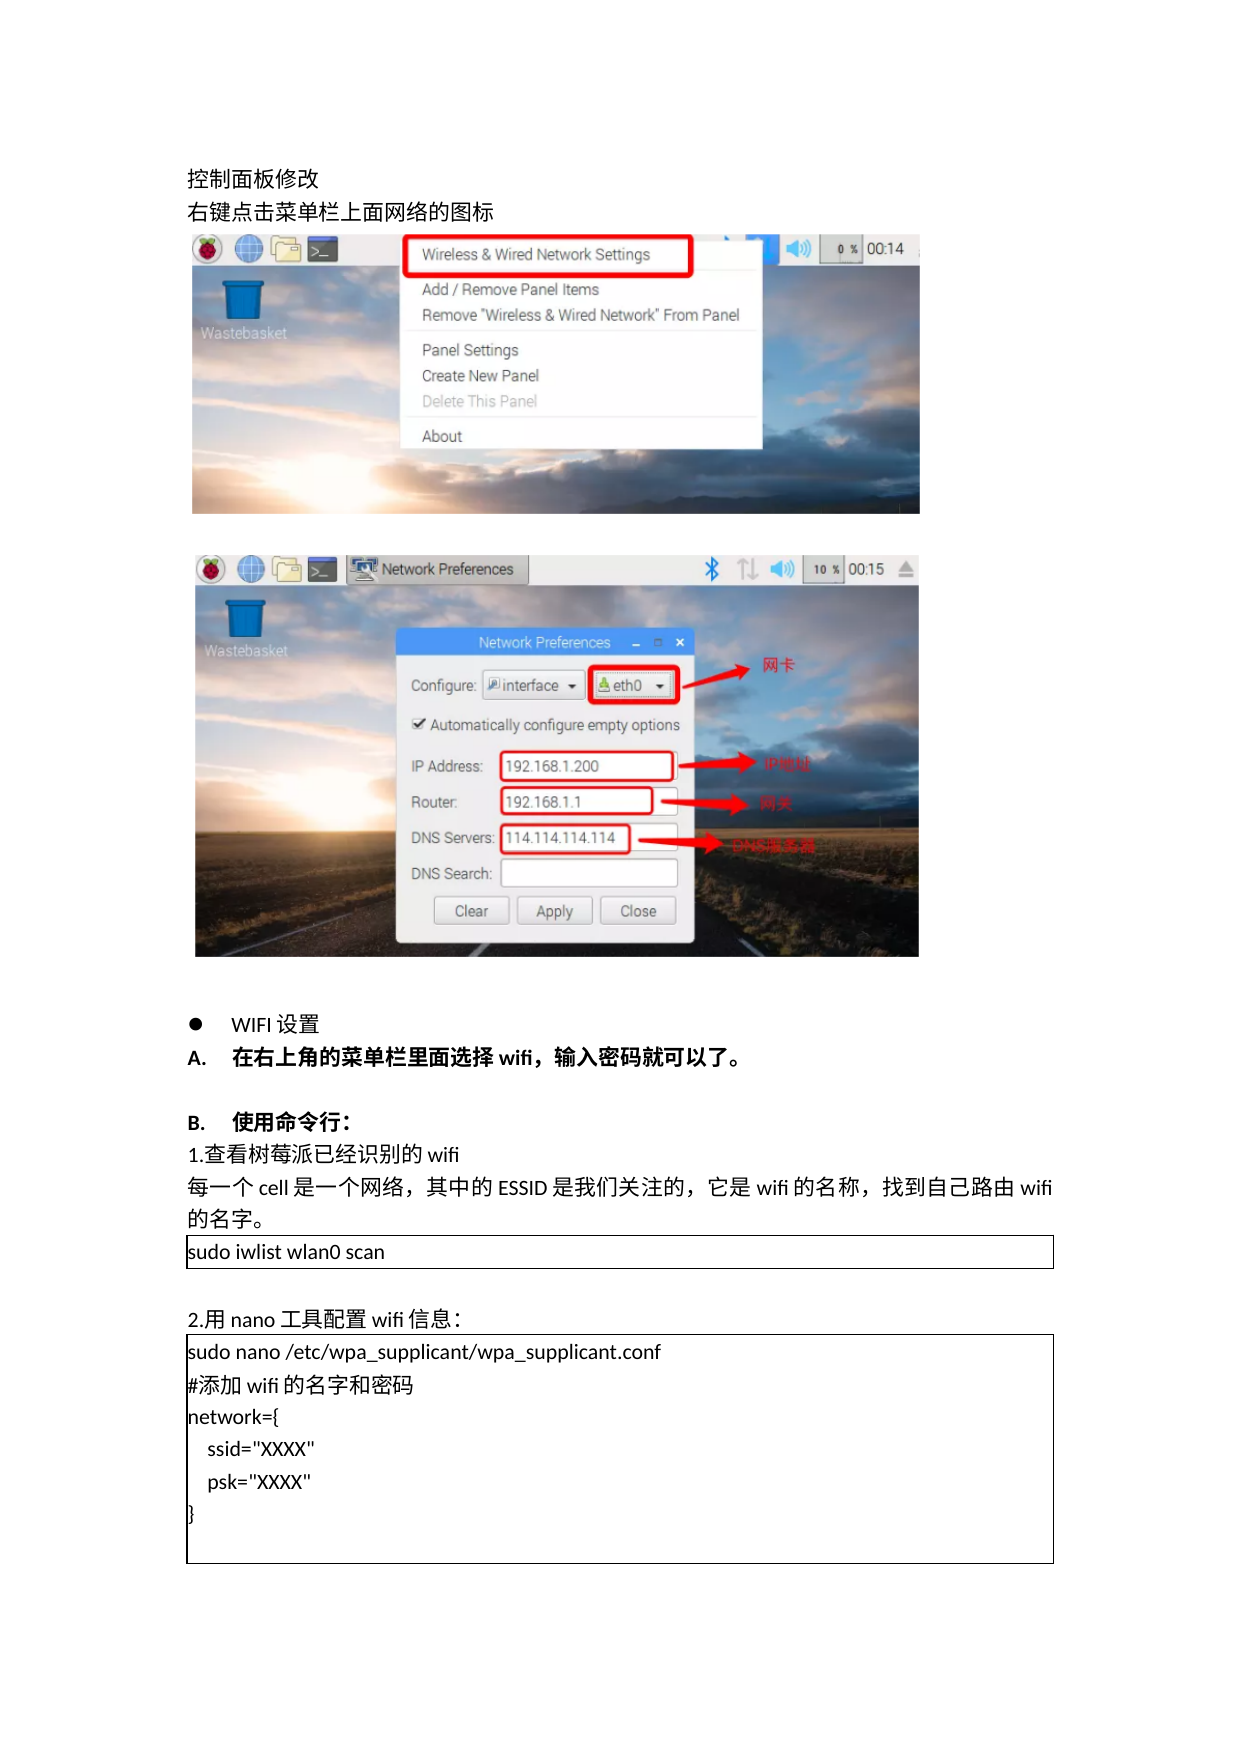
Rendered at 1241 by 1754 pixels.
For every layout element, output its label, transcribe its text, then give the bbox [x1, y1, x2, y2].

picture [187, 227, 925, 517]
text #添加wifi的名字和密码 [188, 1368, 1053, 1400]
list 在右上角的菜单栏里面选择wifi，输入密码就可以了。 [187, 1039, 1053, 1072]
text 1.查看树莓派已经识别的wifi [187, 1137, 1053, 1169]
text 控制面板修改 [187, 162, 1053, 194]
text 每一个cell是一个网络，其中的ESSID是我们关注的，它是wifi的名称，找到自己路由wifi的名字。 [187, 1169, 1053, 1234]
text psk="XXXX" [188, 1465, 1053, 1498]
text 右键点击菜单栏上面网络的图标 [187, 194, 1053, 227]
list WIFI设置 [187, 1007, 1053, 1039]
text 2.用nano工具配置wifi信息： [187, 1302, 1053, 1334]
text network={ [188, 1400, 1053, 1433]
text sudo nano /etc/wpa_supplicant/wpa_supplicant.conf [188, 1335, 1053, 1368]
text } [188, 1498, 1053, 1530]
list 使用命令行： [187, 1104, 1053, 1137]
picture [187, 552, 925, 960]
text ssid="XXXX" [188, 1433, 1053, 1465]
text sudo iwlist wlan0 scan [188, 1236, 1053, 1268]
